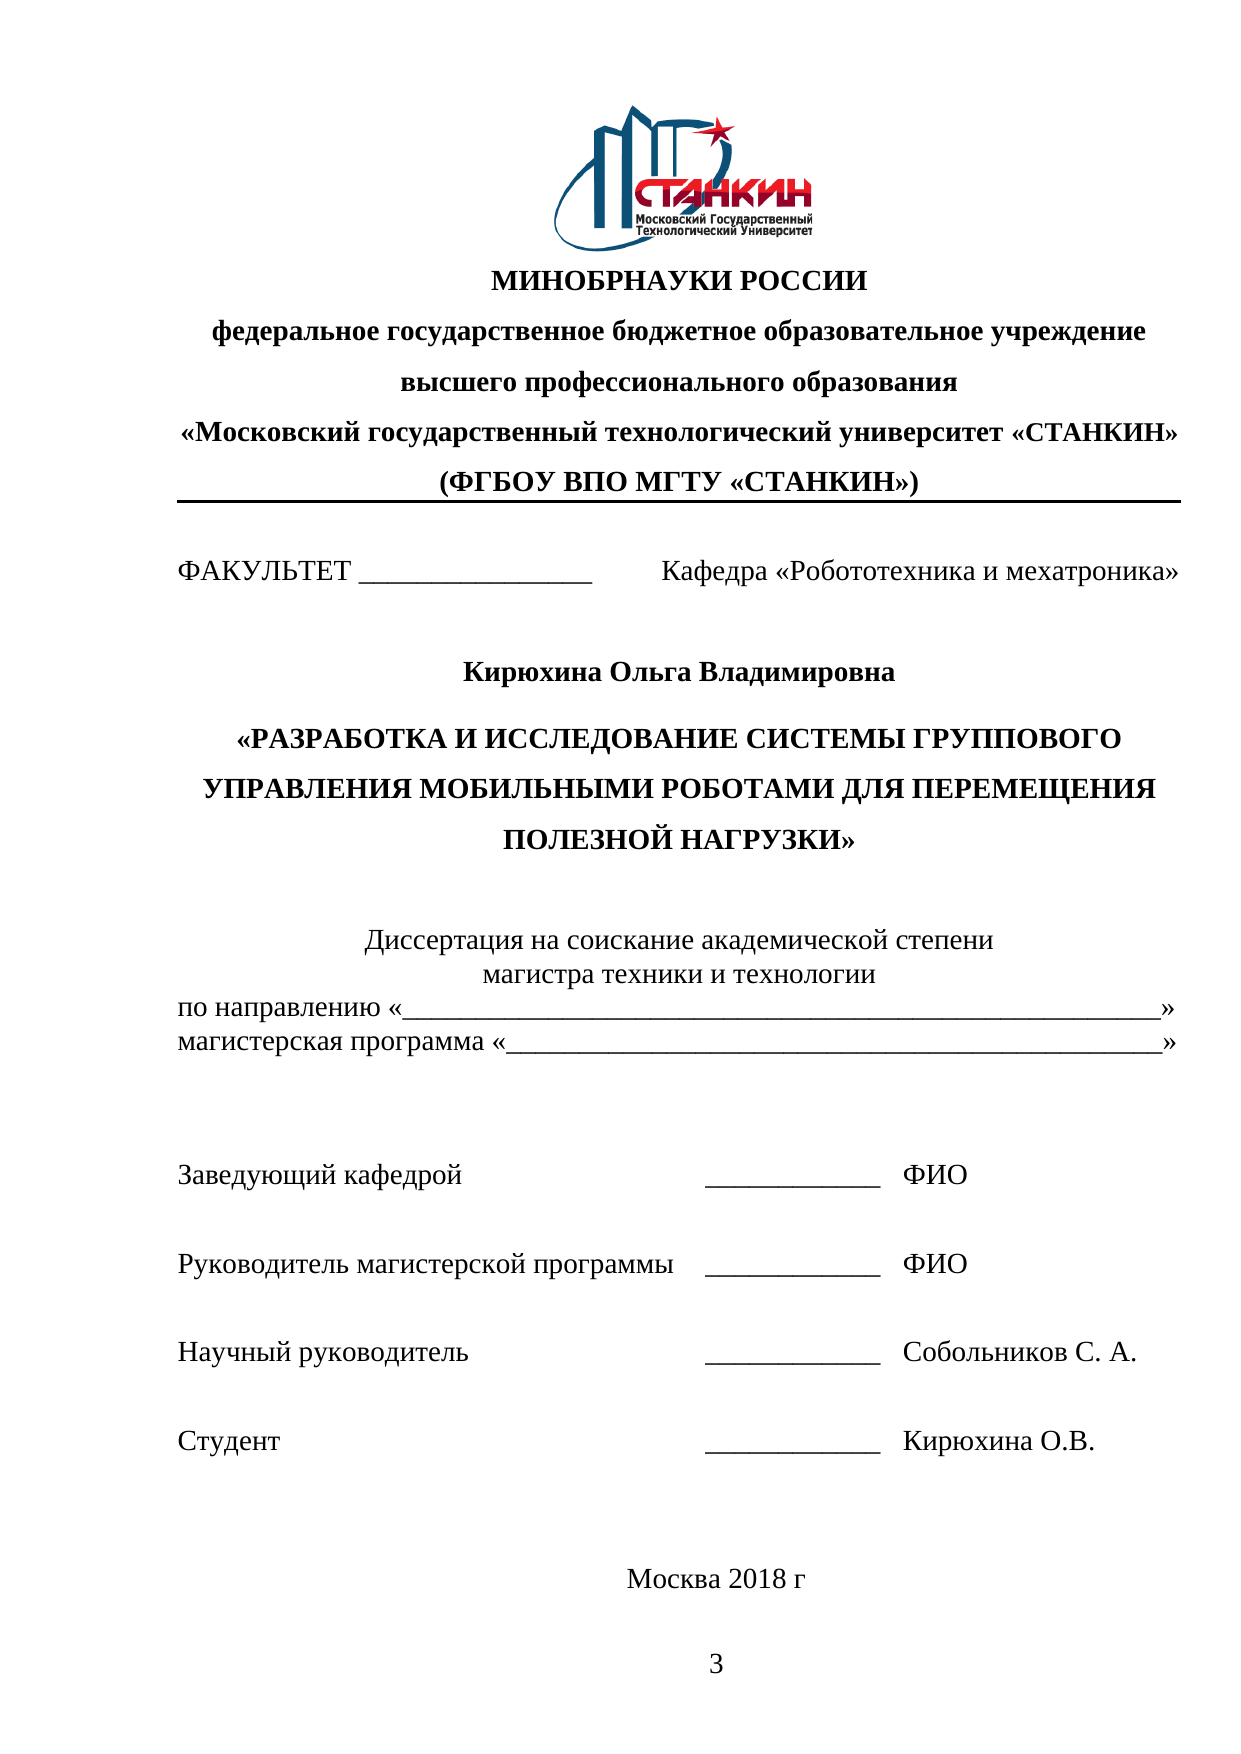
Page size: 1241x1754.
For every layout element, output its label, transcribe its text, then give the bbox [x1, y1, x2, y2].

table_cell Руководитель магистерской программы [166, 1246, 694, 1334]
picture [546, 102, 813, 257]
table_cell ____________ [694, 1246, 891, 1334]
table_cell Кирюхина О.В. [891, 1423, 1192, 1511]
table_header Кафедра «Робототехника и мехатроника» [650, 554, 1192, 604]
text Кирюхина Ольга Владимировна [177, 654, 1181, 688]
text Диссертация на соискание академической степени [177, 922, 1181, 956]
text Москва 2018 г [177, 1562, 1181, 1595]
table_header ____________ [694, 1157, 891, 1246]
table_header ФИО [891, 1157, 1192, 1246]
table_cell ____________ [694, 1423, 891, 1511]
text МИНОБРНАУКИ РОССИИ [177, 263, 1181, 297]
text по направлению «____________________________________________________» [177, 989, 1181, 1023]
table_cell Собольников С. А. [891, 1334, 1192, 1423]
table_cell Научный руководитель [166, 1334, 694, 1423]
text (ФГБОУ ВПО МГТУ «СТАНКИН») [177, 464, 1181, 500]
text федеральное государственное бюджетное образовательное учреждение [177, 313, 1181, 347]
text магистра техники и технологии [177, 956, 1181, 989]
table_cell ФИО [891, 1246, 1192, 1334]
table_header ФАКУЛЬТЕТ ________________ [166, 554, 650, 604]
table_header Заведующий кафедрой [166, 1157, 694, 1246]
text «Московский государственный технологический университет «СТАНКИН» [177, 414, 1181, 448]
text «РАЗРАБОТКА И ИССЛЕДОВАНИЕ СИСТЕМЫ ГРУППОВОГО УПРАВЛЕНИЯ МОБИЛЬНЫМИ РОБОТАМИ ДЛЯ ПЕРЕМЕЩЕНИЯ ПОЛЕЗНОЙ НАГРУЗКИ» [177, 721, 1181, 855]
table_cell Студент [166, 1423, 694, 1511]
text высшего профессионального образования [177, 364, 1181, 397]
table_cell ____________ [694, 1334, 891, 1423]
text магистерская программа «_____________________________________________» [177, 1023, 1181, 1057]
